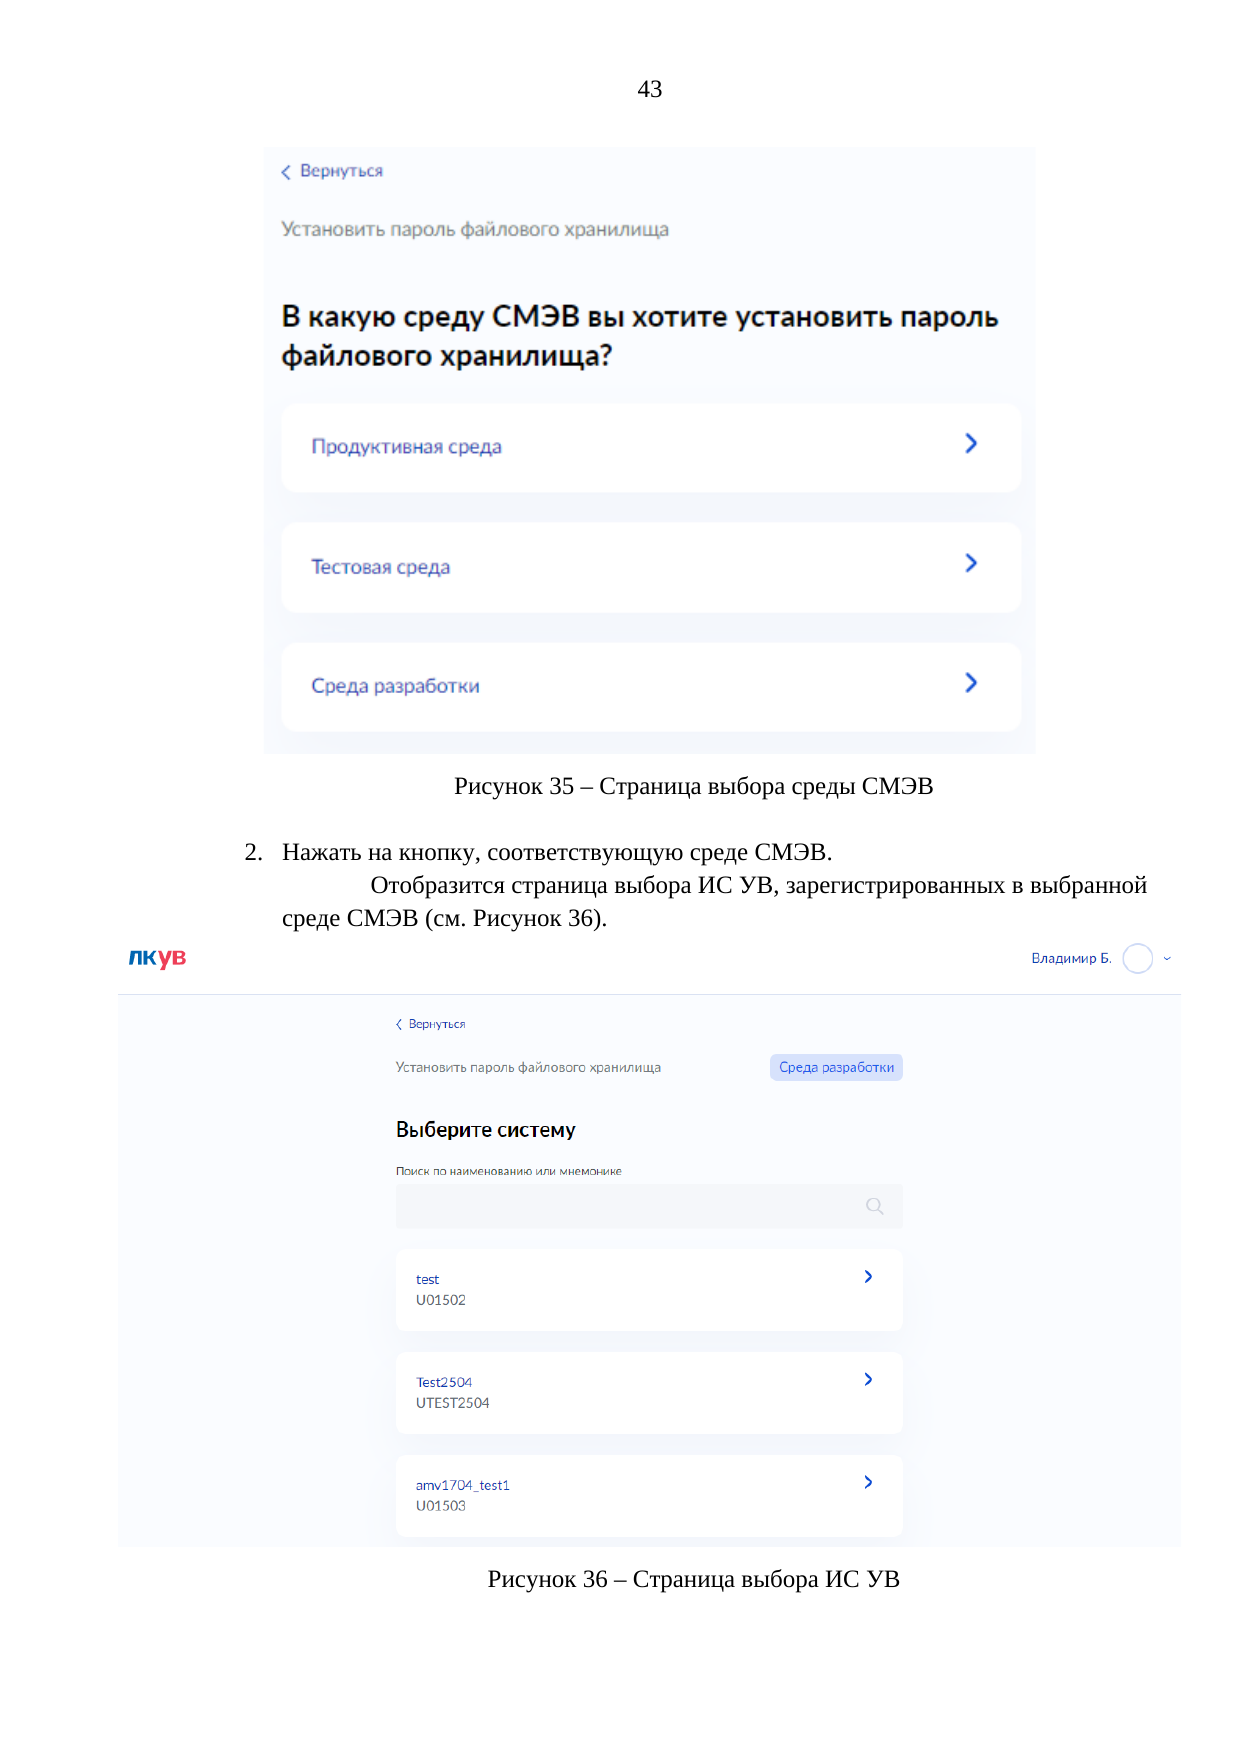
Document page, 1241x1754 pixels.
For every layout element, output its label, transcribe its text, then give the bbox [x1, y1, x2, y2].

text Рисунок 36 – Страница выбора ИС УВ [118, 1564, 1181, 1592]
text Рисунок 35 – Страница выбора среды СМЭВ [118, 771, 1181, 799]
list Нажать на кнопку, соответствующую среде СМЭВ. [244, 837, 1181, 866]
picture [118, 935, 1182, 1547]
list Отобразится страница выбора ИС УВ, зарегистрированных в выбранной среде СМЭВ (см. Рисунок 36). [282, 870, 1181, 932]
picture [263, 147, 1036, 754]
